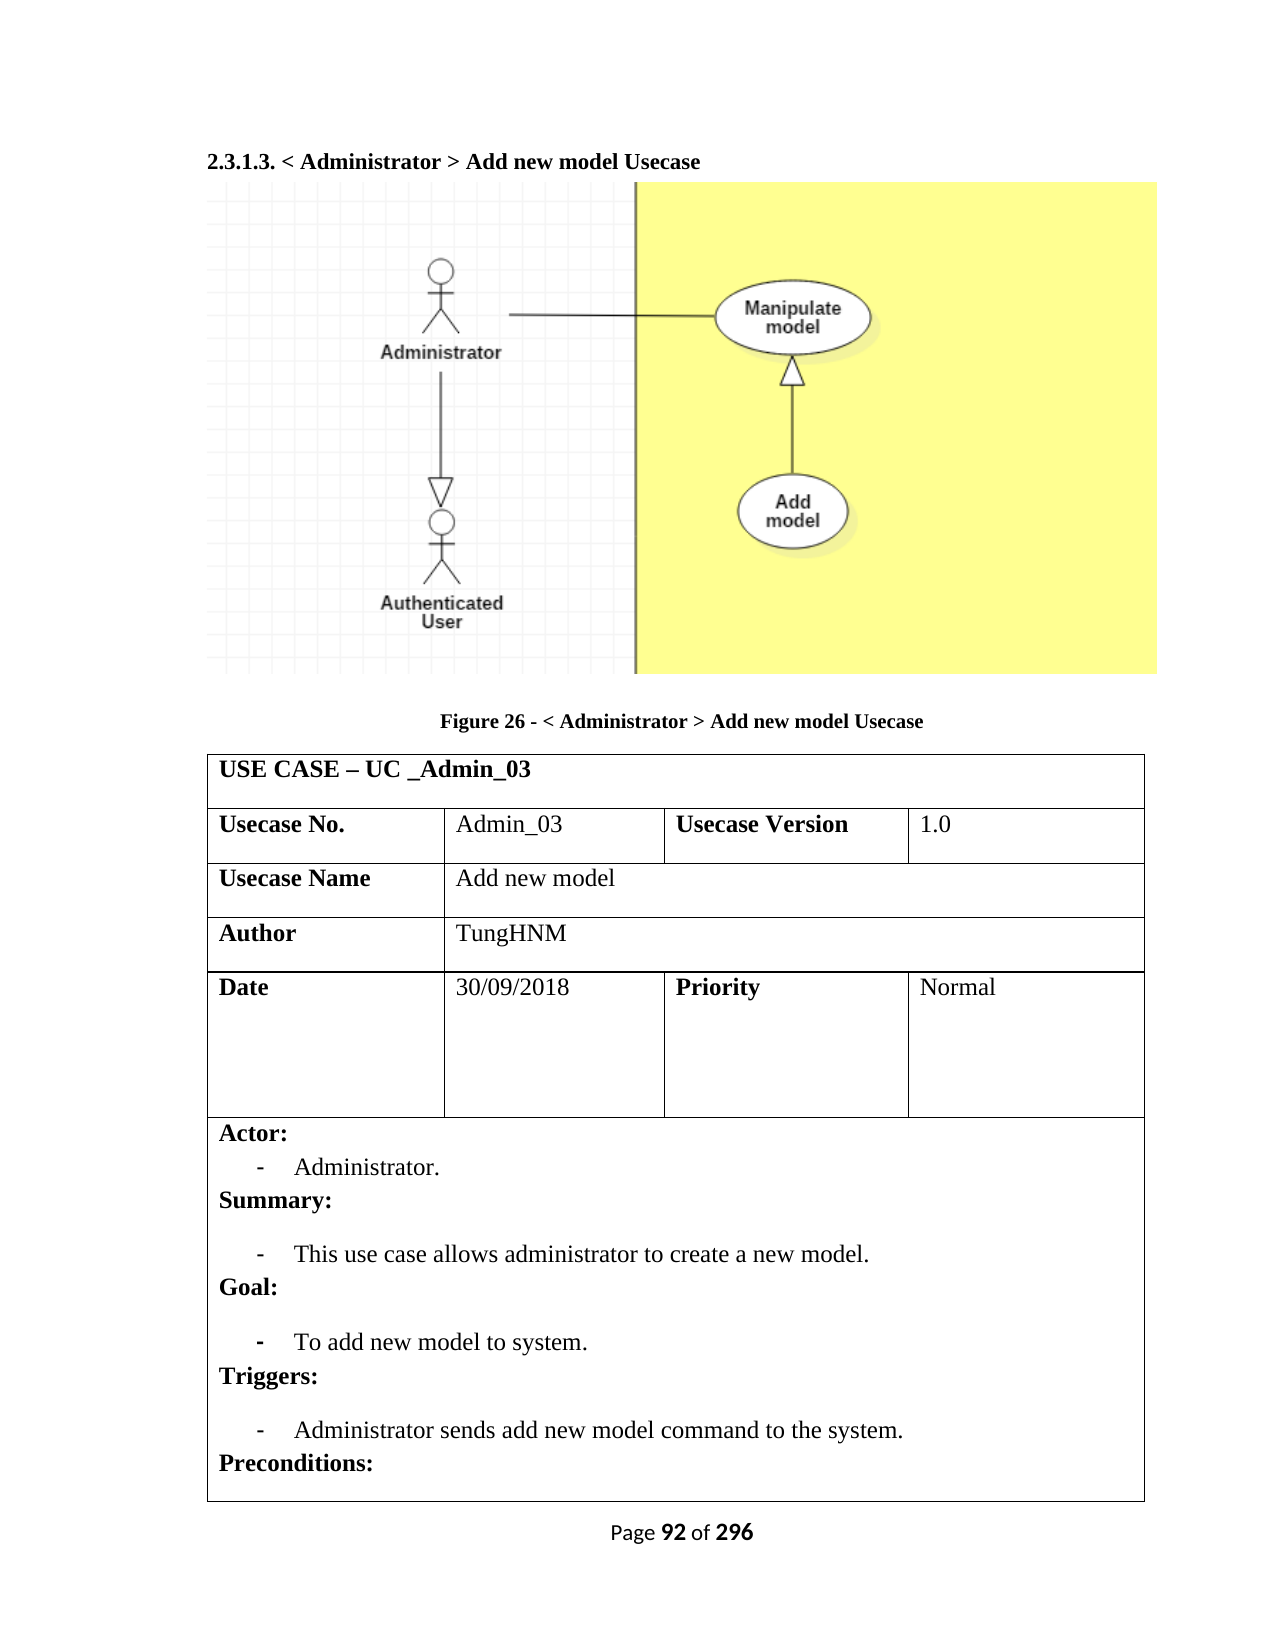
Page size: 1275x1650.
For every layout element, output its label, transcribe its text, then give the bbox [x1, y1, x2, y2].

text Figure 26 - < Administrator > Add new model Usecase [207, 708, 1157, 733]
picture [206, 182, 1157, 674]
table_cell 30/09/2018 [445, 973, 664, 1117]
table_cell Usecase Name [208, 864, 444, 917]
table_cell Usecase Version [665, 809, 908, 862]
table_cell Priority [665, 973, 908, 1117]
table_cell Date [208, 973, 444, 1117]
table_cell Normal [909, 973, 1144, 1117]
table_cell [208, 1118, 1144, 1501]
table_cell Usecase No. [208, 809, 444, 862]
subtitle 2.3.1.3. < Administrator > Add new model Usecase [207, 148, 1157, 174]
table_cell Author [208, 918, 444, 971]
table_cell Add new model [445, 864, 1144, 917]
table_header USE CASE – UC _Admin_03 [208, 755, 1144, 808]
table_cell Admin_03 [445, 809, 664, 862]
table_cell 1.0 [909, 809, 1144, 862]
table_cell TungHNM [445, 918, 1144, 971]
